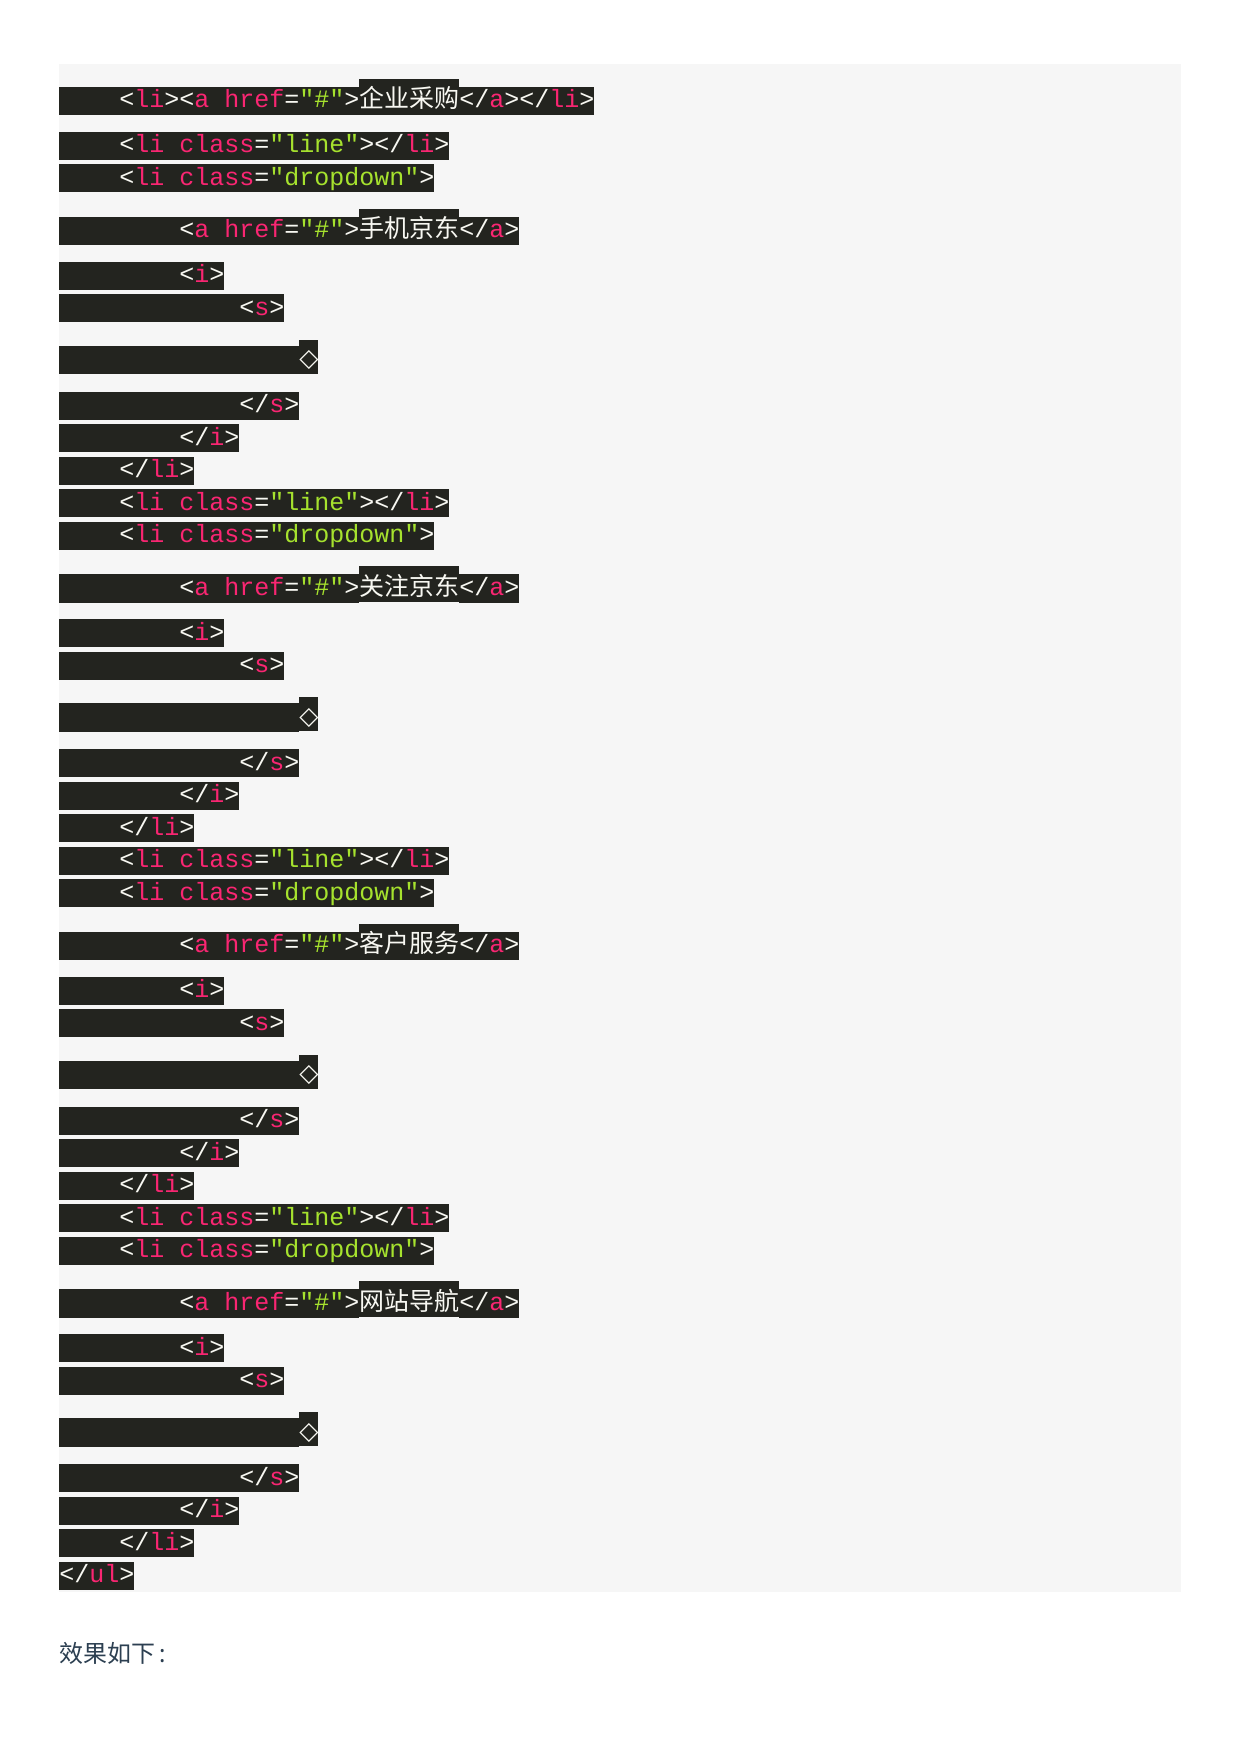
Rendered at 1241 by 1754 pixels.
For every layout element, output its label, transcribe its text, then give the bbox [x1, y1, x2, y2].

text 效果如下: [59, 1619, 1181, 1684]
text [59, 64, 1181, 1592]
